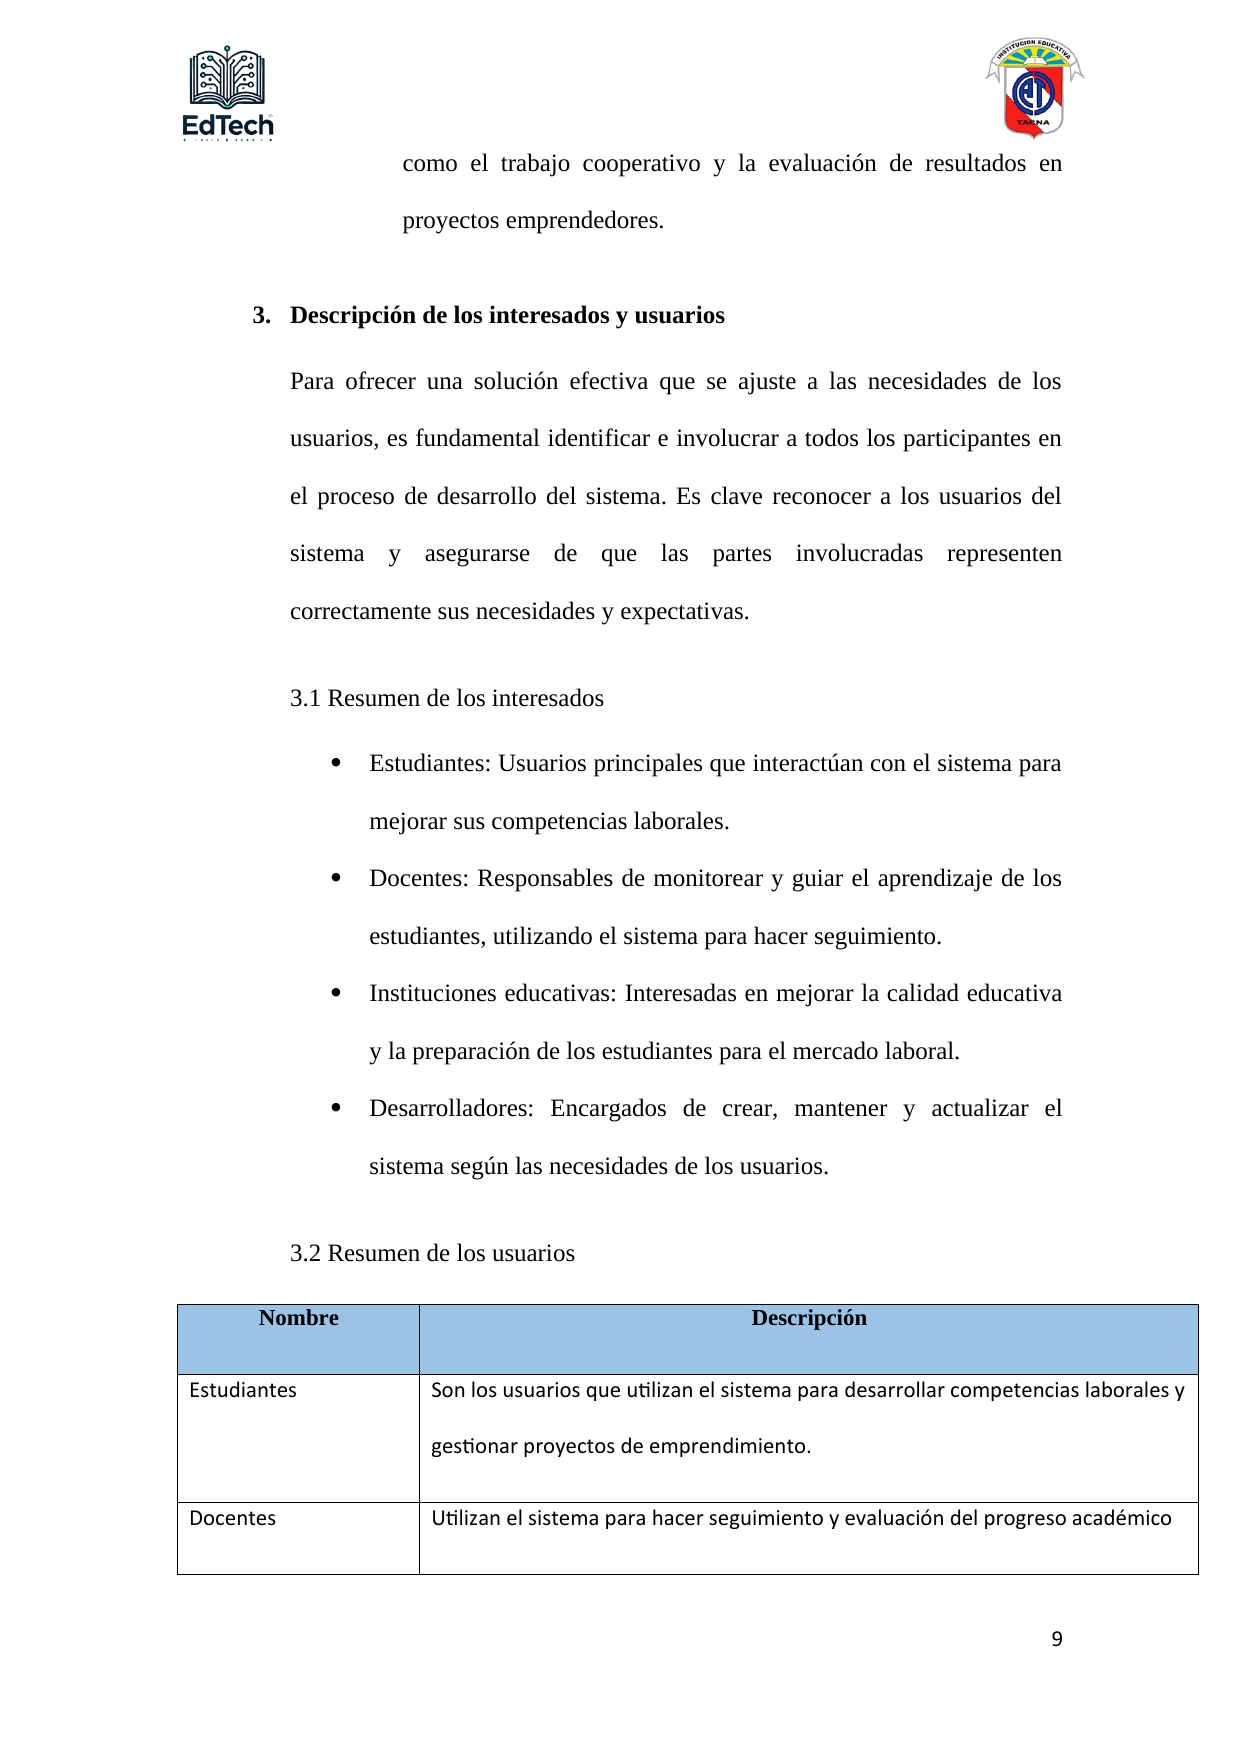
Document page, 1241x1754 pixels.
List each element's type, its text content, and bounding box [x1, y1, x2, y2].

subtitle Resumen de los interesados [290, 683, 1063, 711]
picture [177, 36, 281, 144]
table_cell Son los usuarios que utilizan el sistema para desarrollar competencias laborales y gestionar proyectos de emprendimiento. [420, 1375, 1198, 1502]
text Para ofrecer una solución efectiva que se ajuste a las necesidades de los usuarios, es fundamental identificar e involucrar a todos los participantes en el proceso de desarrollo del sistema. Es clave reconocer a los usuarios del sistema y asegurarse de que las partes involucradas representen correctamente sus necesidades y expectativas. [290, 366, 1063, 625]
picture [983, 36, 1086, 142]
table_header Descripción [420, 1305, 1198, 1374]
list Instituciones educativas: Interesadas en mejorar la calidad educativa y la preparación de los estudiantes para el mercado laboral. [332, 978, 1063, 1065]
list Desarrolladores: Encargados de crear, mantener y actualizar el sistema según las necesidades de los usuarios. [332, 1093, 1063, 1180]
table_header Nombre [178, 1305, 419, 1374]
table_cell Utilizan el sistema para hacer seguimiento y evaluación del progreso académico de los estudiantes. [420, 1503, 1198, 1574]
table_cell Estudiantes [178, 1375, 419, 1502]
list Docentes: Responsables de monitorear y guiar el aprendizaje de los estudiantes, utilizando el sistema para hacer seguimiento. [332, 863, 1063, 950]
subtitle Resumen de los usuarios [290, 1238, 1063, 1266]
list Estudiantes: Usuarios principales que interactúan con el sistema para mejorar sus competencias laborales. [332, 748, 1063, 835]
subtitle Descripción de los interesados y usuarios [252, 300, 1063, 329]
table_cell Docentes [178, 1503, 419, 1574]
